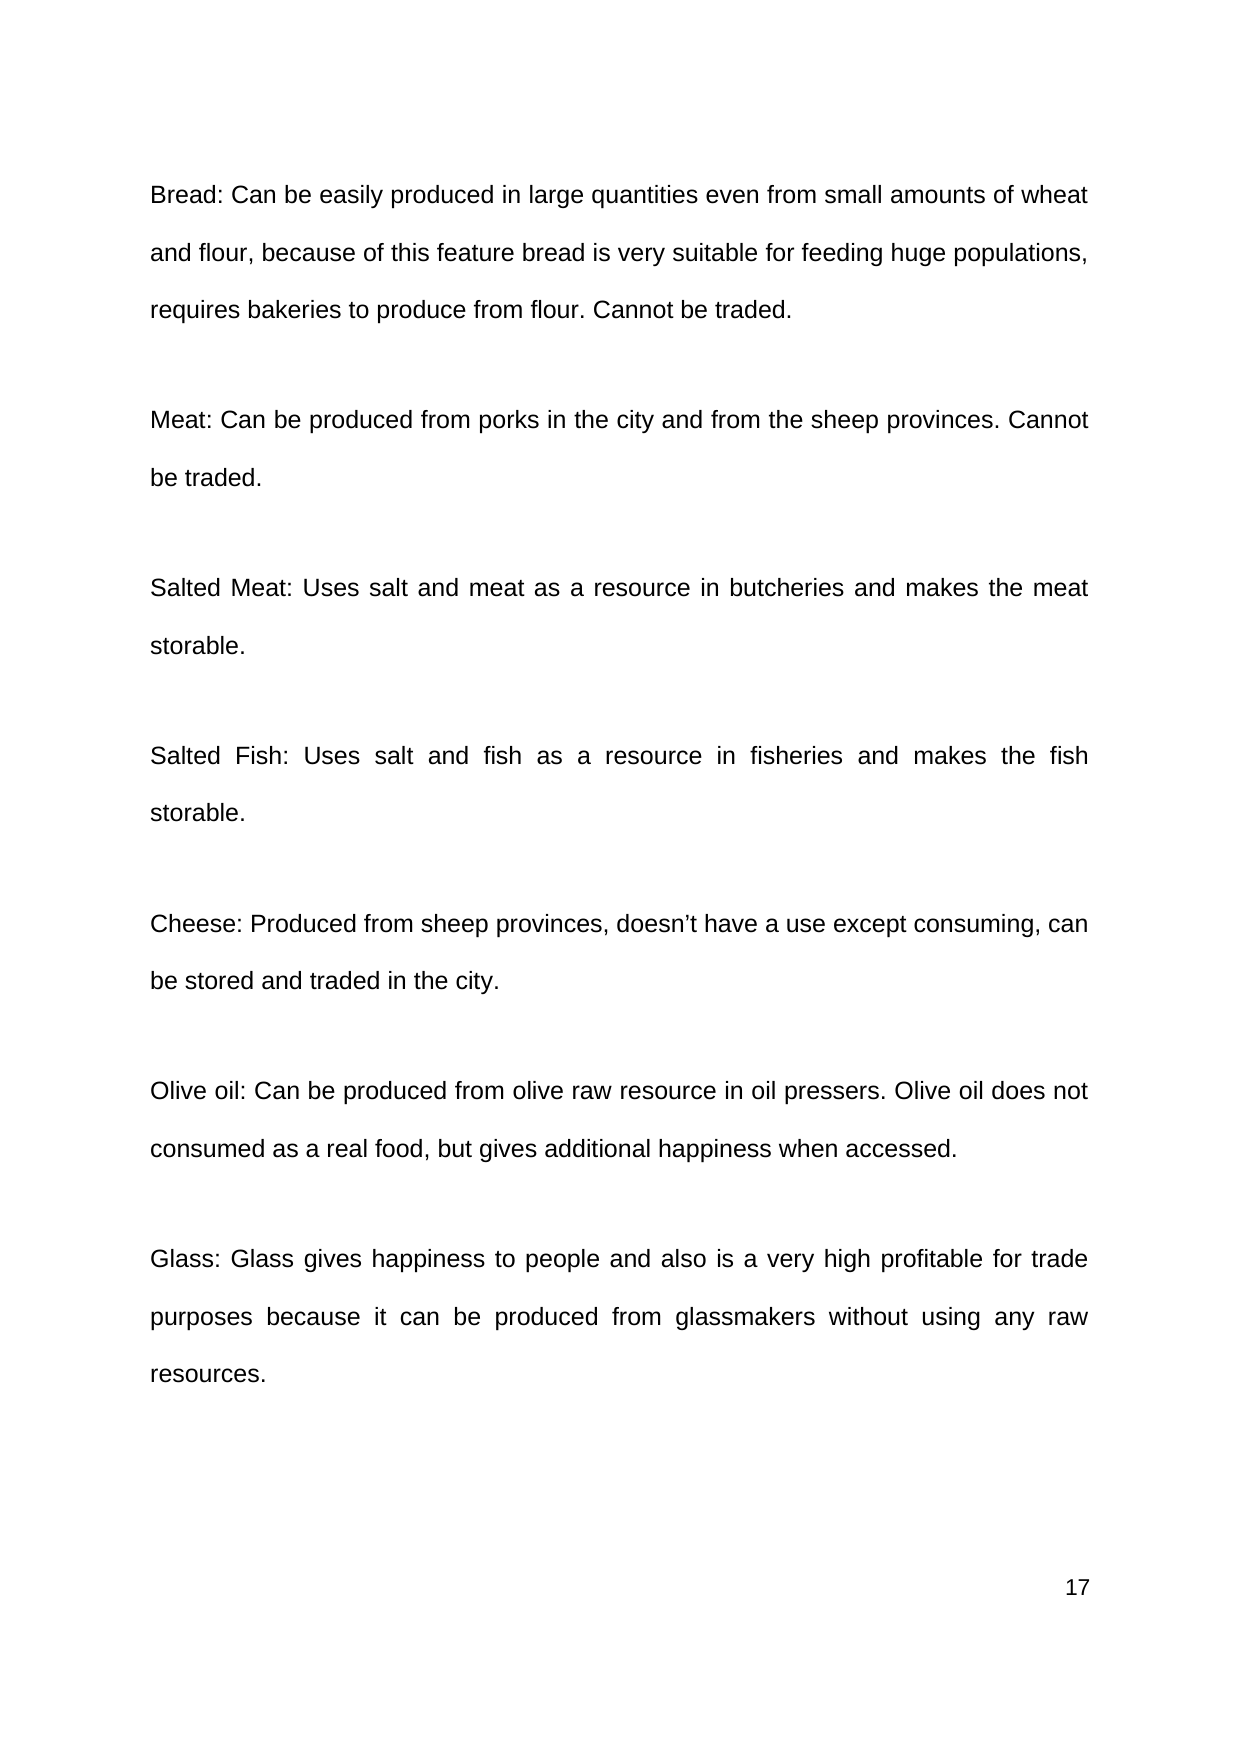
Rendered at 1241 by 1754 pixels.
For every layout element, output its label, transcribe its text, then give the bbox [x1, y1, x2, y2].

text Salted Meat: Uses salt and meat as a resource in butcheries and makes the meat storable. [150, 573, 1090, 659]
text Glass: Glass gives happiness to people and also is a very high profitable for trade purposes because it can be produced from glassmakers without using any raw resources. [150, 1244, 1090, 1388]
text Salted Fish: Uses salt and fish as a resource in fisheries and makes the fish storable. [150, 741, 1090, 827]
text Bread: Can be easily produced in large quantities even from small amounts of wheat and flour, because of this feature bread is very suitable for feeding huge populations, requires bakeries to produce from flour. Cannot be traded. [150, 180, 1090, 324]
text Meat: Can be produced from porks in the city and from the sheep provinces. Cannot be traded. [150, 405, 1090, 492]
text Cheese: Produced from sheep provinces, doesn’t have a use except consuming, can be stored and traded in the city. [150, 908, 1090, 995]
text Olive oil: Can be produced from olive raw resource in oil pressers. Olive oil does not consumed as a real food, but gives additional happiness when accessed. [150, 1076, 1090, 1162]
